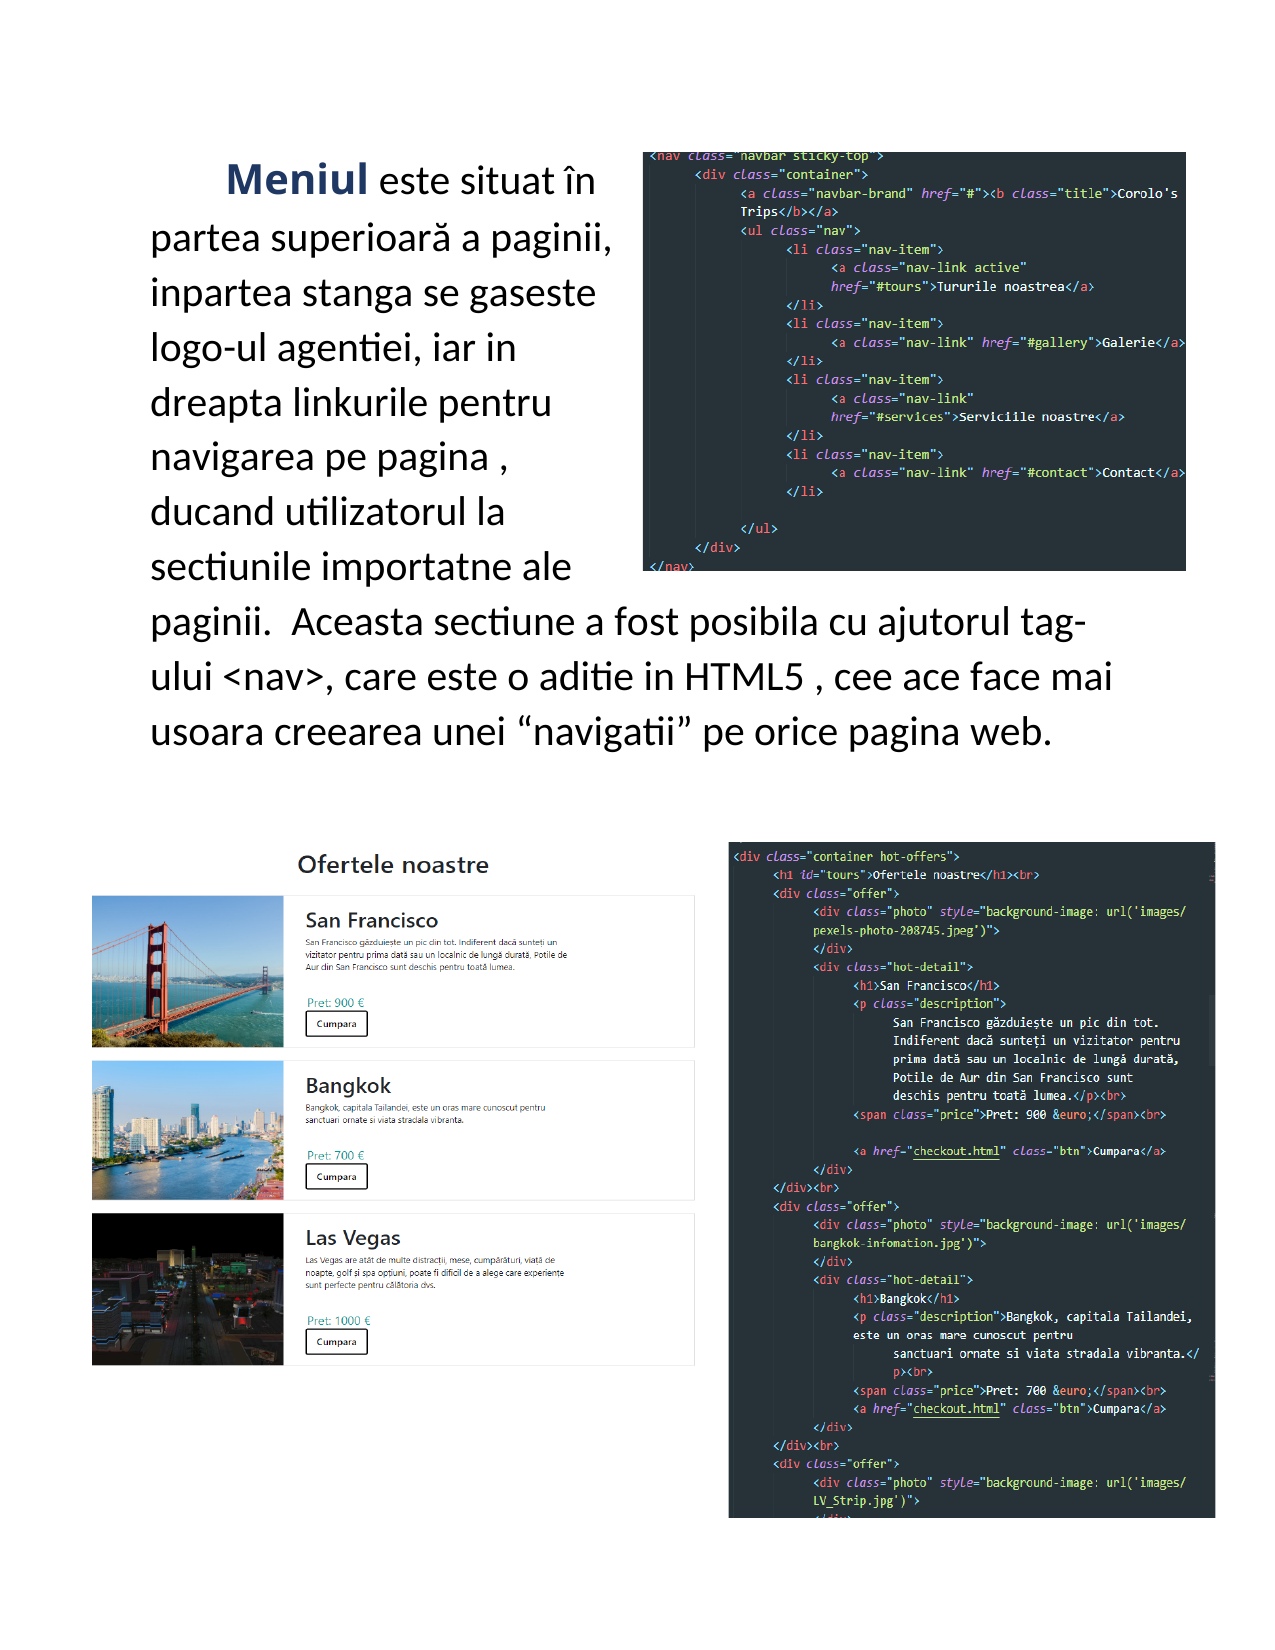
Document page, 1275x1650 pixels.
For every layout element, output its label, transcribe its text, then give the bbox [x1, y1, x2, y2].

picture [728, 842, 1216, 1517]
picture [76, 842, 716, 1374]
picture [642, 152, 1187, 571]
